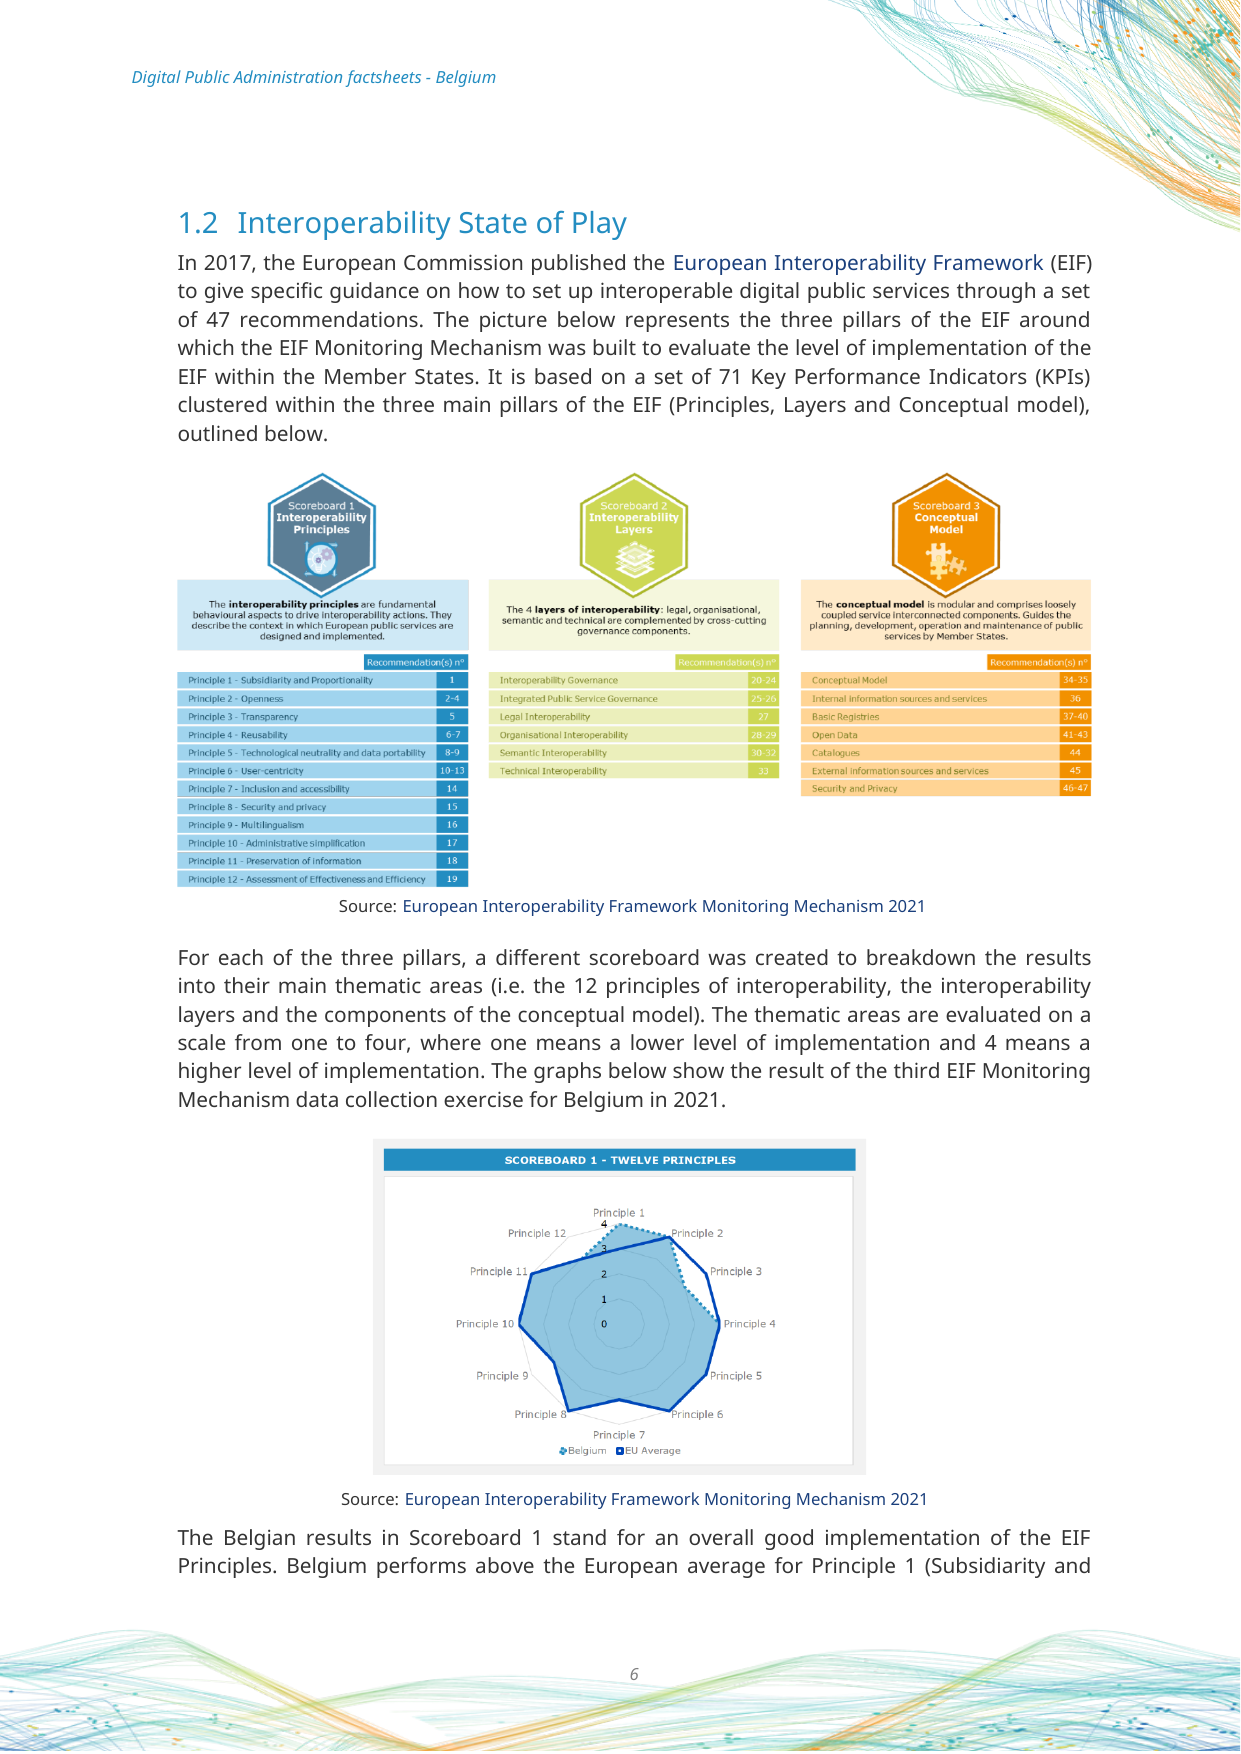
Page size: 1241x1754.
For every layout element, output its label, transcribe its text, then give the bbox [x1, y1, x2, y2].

text Source: European Interoperability Framework Monitoring Mechanism 2021 [177, 1487, 1092, 1510]
subtitle Interoperability State of Play [177, 202, 1092, 242]
picture [815, 0, 1241, 250]
text Source: European Interoperability Framework Monitoring Mechanism 2021 [177, 895, 1092, 918]
picture [372, 1138, 867, 1475]
text In 2017, the European Commission published the European Interoperability Framework (EIF) to give specific guidance on how to set up interoperable digital public services through a set of 47 recommendations. The picture below represents the three pillars of the EIF around which the EIF Monitoring Mechanism was built to evaluate the level of implementation of the EIF within the Member States. It is based on a set of 71 Key Performance Indicators (KPIs) clustered within the three main pillars of the EIF (Principles, Layers and Conceptual model), outlined below. [177, 248, 1092, 447]
text For each of the three pillars, a different scoreboard was created to breakdown the results into their main thematic areas (i.e. the 12 principles of interoperability, the interoperability layers and the components of the conceptual model). The thematic areas are evaluated on a scale from one to four, where one means a lower level of implementation and 4 means a higher level of implementation. The graphs below show the result of the third EIF Monitoring Mechanism data collection exercise for Belgium in 2021. [177, 943, 1092, 1113]
picture [0, 1605, 1241, 1751]
picture [177, 472, 1093, 889]
